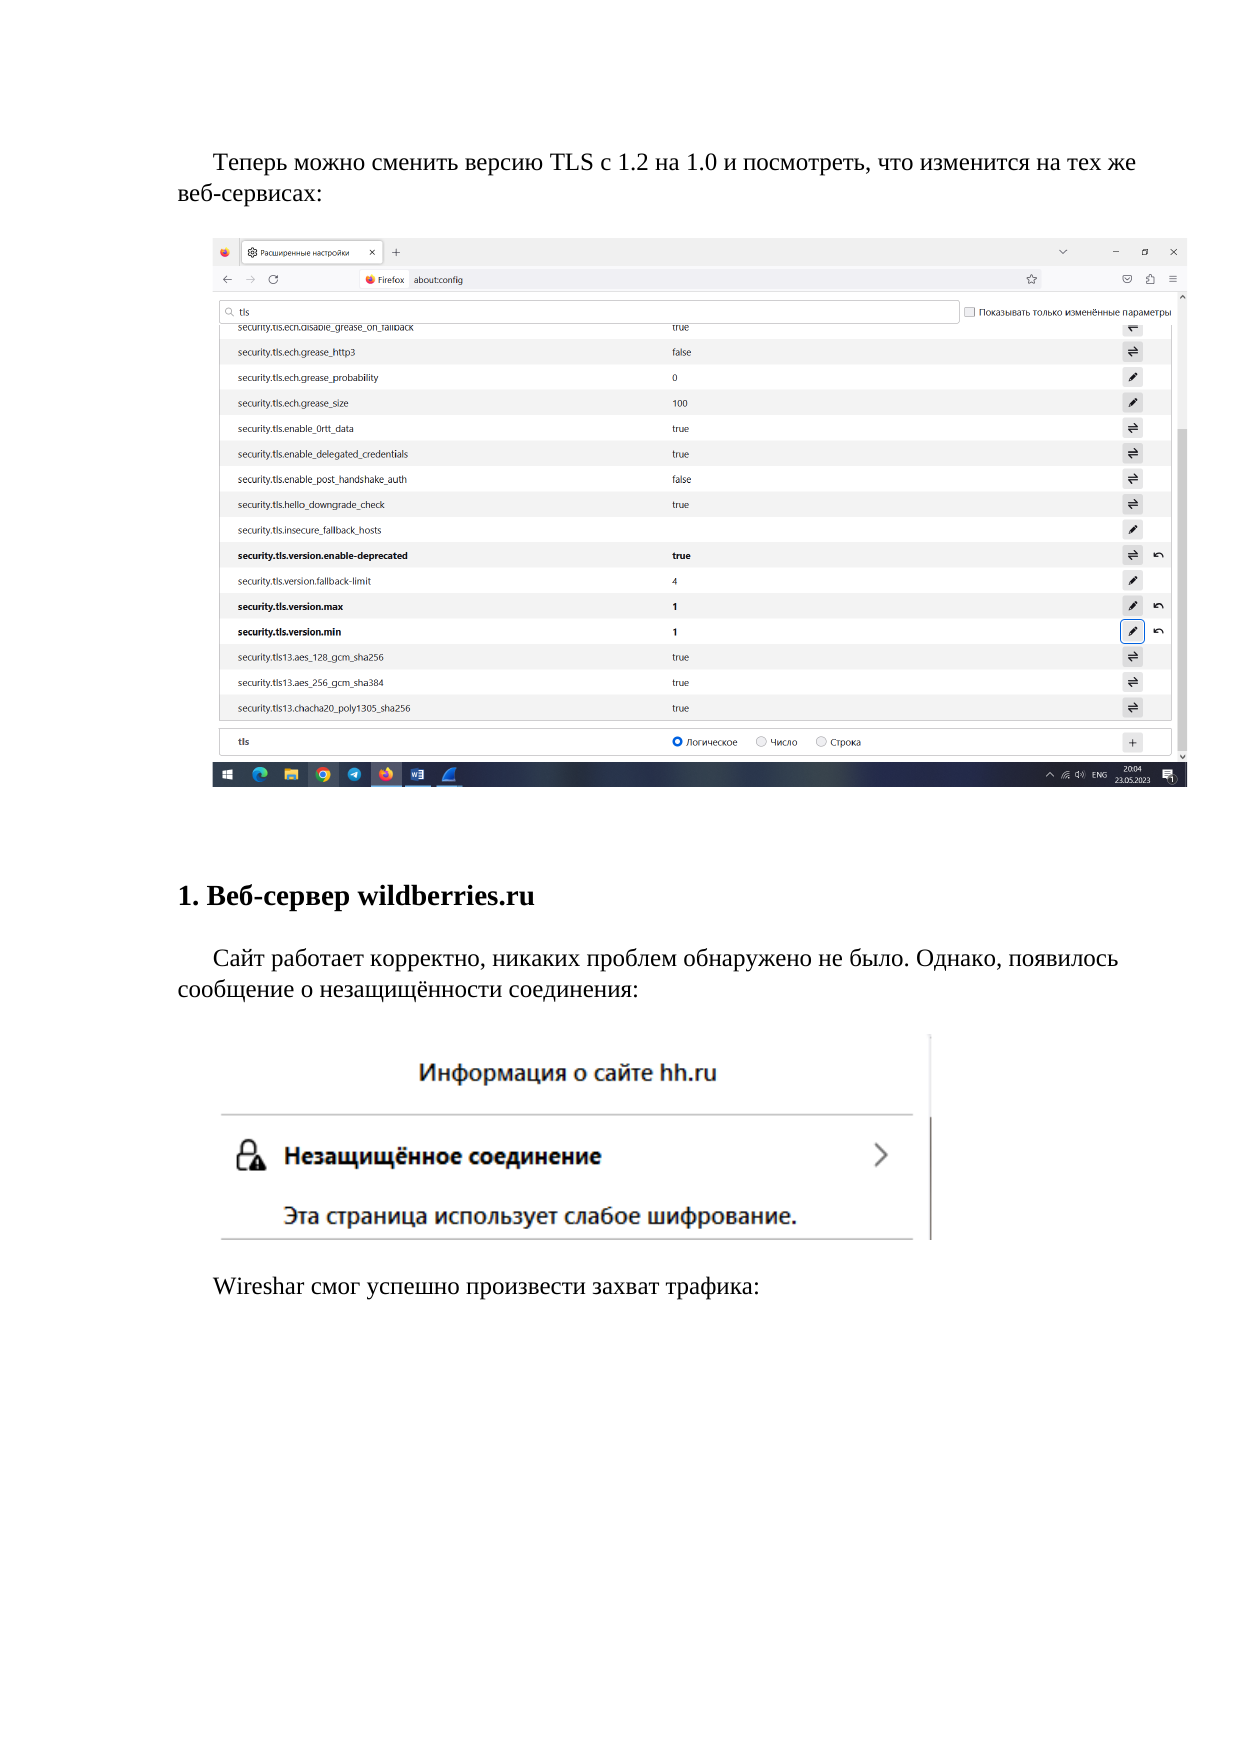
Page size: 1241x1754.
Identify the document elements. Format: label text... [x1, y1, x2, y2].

text Теперь можно сменить версию TLS с 1.2 на 1.0 и посмотреть, что изменится на тех же веб-сервисах: [177, 147, 1152, 207]
picture [212, 238, 1188, 787]
text 1. Веб-сервер wildberries.ru [177, 878, 1152, 912]
picture [212, 1034, 932, 1240]
text Wireshar смог успешно произвести захват трафика: [177, 1271, 1152, 1300]
text Сайт работает корректно, никаких проблем обнаружено не было. Однако, появилось сообщение о незащищённости соединения: [177, 943, 1152, 1003]
